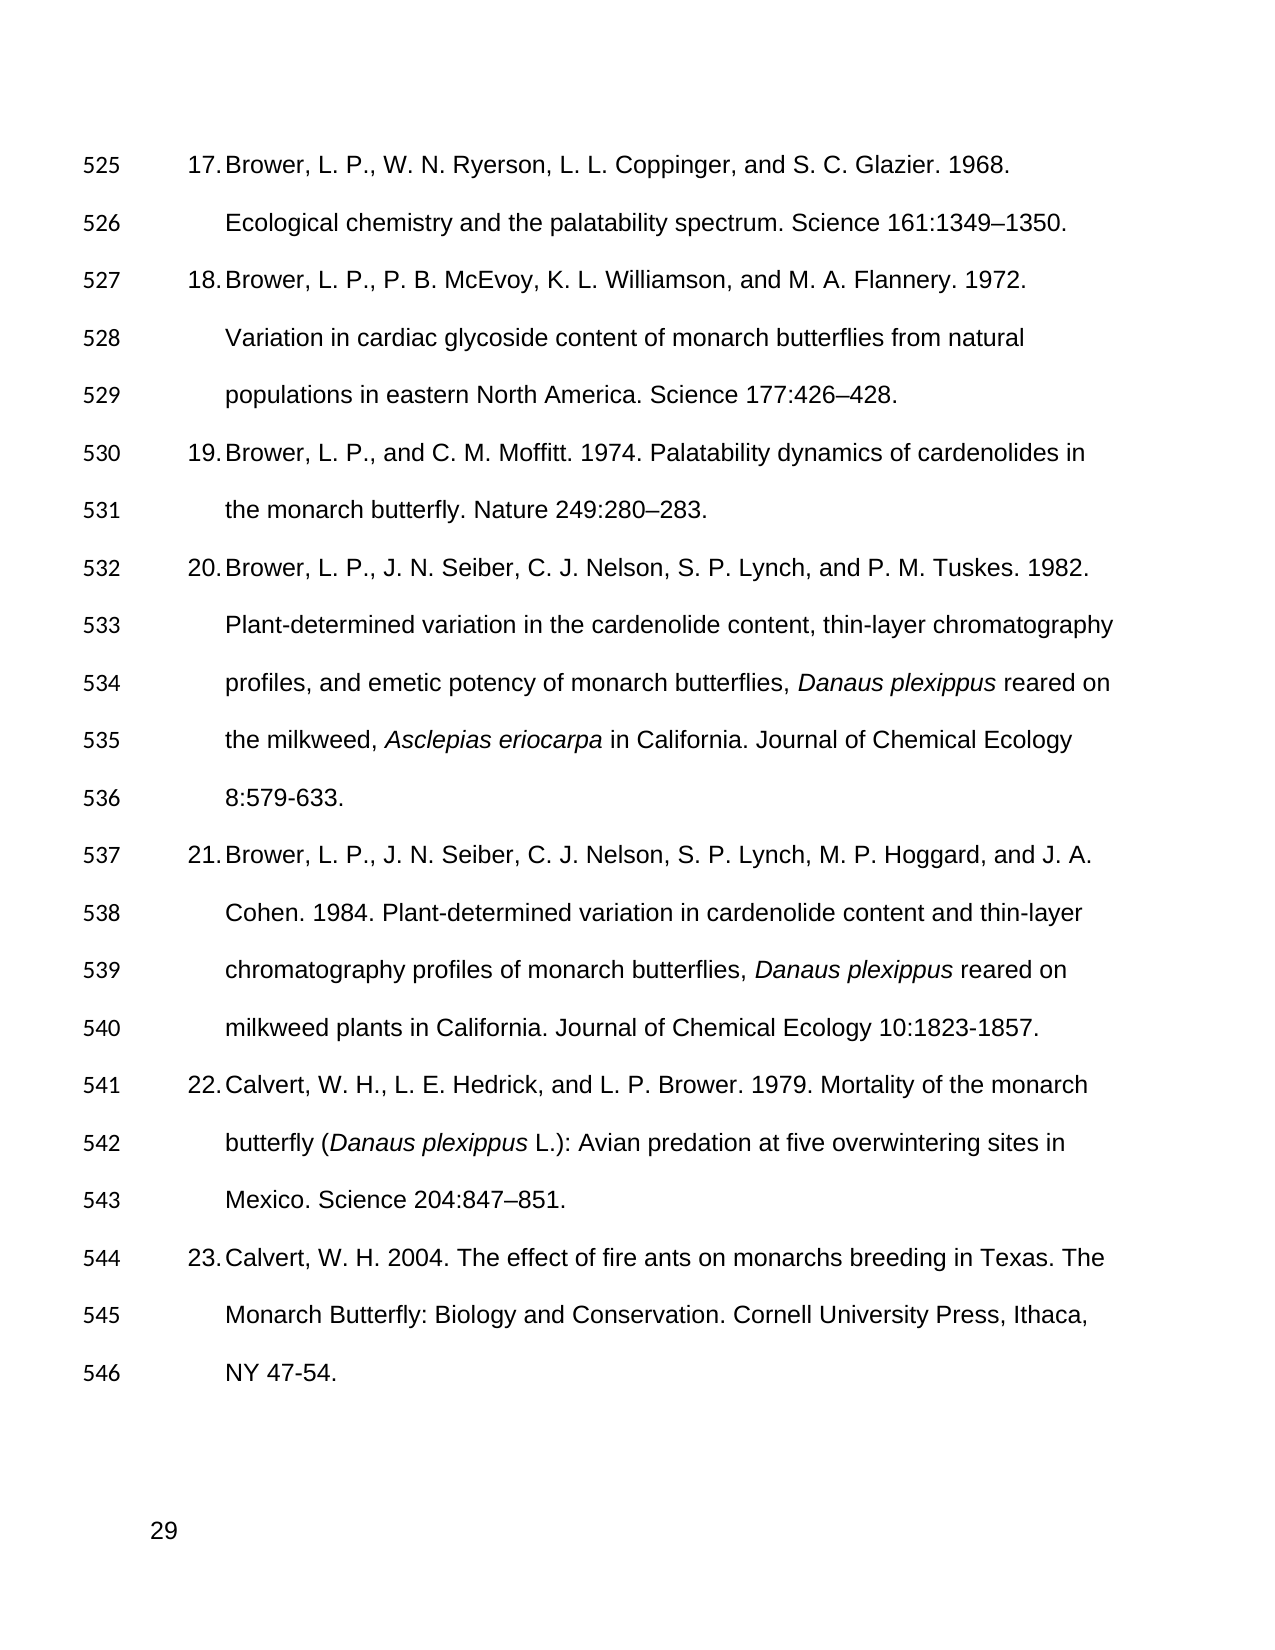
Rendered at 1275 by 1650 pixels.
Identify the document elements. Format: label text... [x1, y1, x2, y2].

list Brower, L. P., P. B. McEvoy, K. L. Williamson, and M. A. Flannery. 1972. Variation in cardiac glycoside content of monarch butterflies from natural populations in eastern North America. Science 177:426–428. [187, 265, 1125, 409]
list Calvert, W. H., L. E. Hedrick, and L. P. Brower. 1979. Mortality of the monarch butterfly (Danaus plexippus L.): Avian predation at five overwintering sites in Mexico. Science 204:847–851. [187, 1070, 1125, 1214]
list Calvert, W. H. 2004. The effect of fire ants on monarchs breeding in Texas. The Monarch Butterfly: Biology and Conservation. Cornell University Press, Ithaca, NY 47-54. [187, 1242, 1125, 1386]
list Brower, L. P., and C. M. Moffitt. 1974. Palatability dynamics of cardenolides in the monarch butterfly. Nature 249:280–283. [187, 437, 1125, 524]
list Brower, L. P., J. N. Seiber, C. J. Nelson, S. P. Lynch, M. P. Hoggard, and J. A. Cohen. 1984. Plant-determined variation in cardenolide content and thin-layer chromatography profiles of monarch butterflies, Danaus plexippus reared on milkweed plants in California. Journal of Chemical Ecology 10:1823-1857. [187, 840, 1125, 1041]
list Brower, L. P., J. N. Seiber, C. J. Nelson, S. P. Lynch, and P. M. Tuskes. 1982. Plant-determined variation in the cardenolide content, thin-layer chromatography profiles, and emetic potency of monarch butterflies, Danaus plexippus reared on the milkweed, Asclepias eriocarpa in California. Journal of Chemical Ecology 8:579-633. [187, 552, 1125, 811]
list Brower, L. P., W. N. Ryerson, L. L. Coppinger, and S. C. Glazier. 1968. Ecological chemistry and the palatability spectrum. Science 161:1349–1350. [187, 150, 1125, 236]
